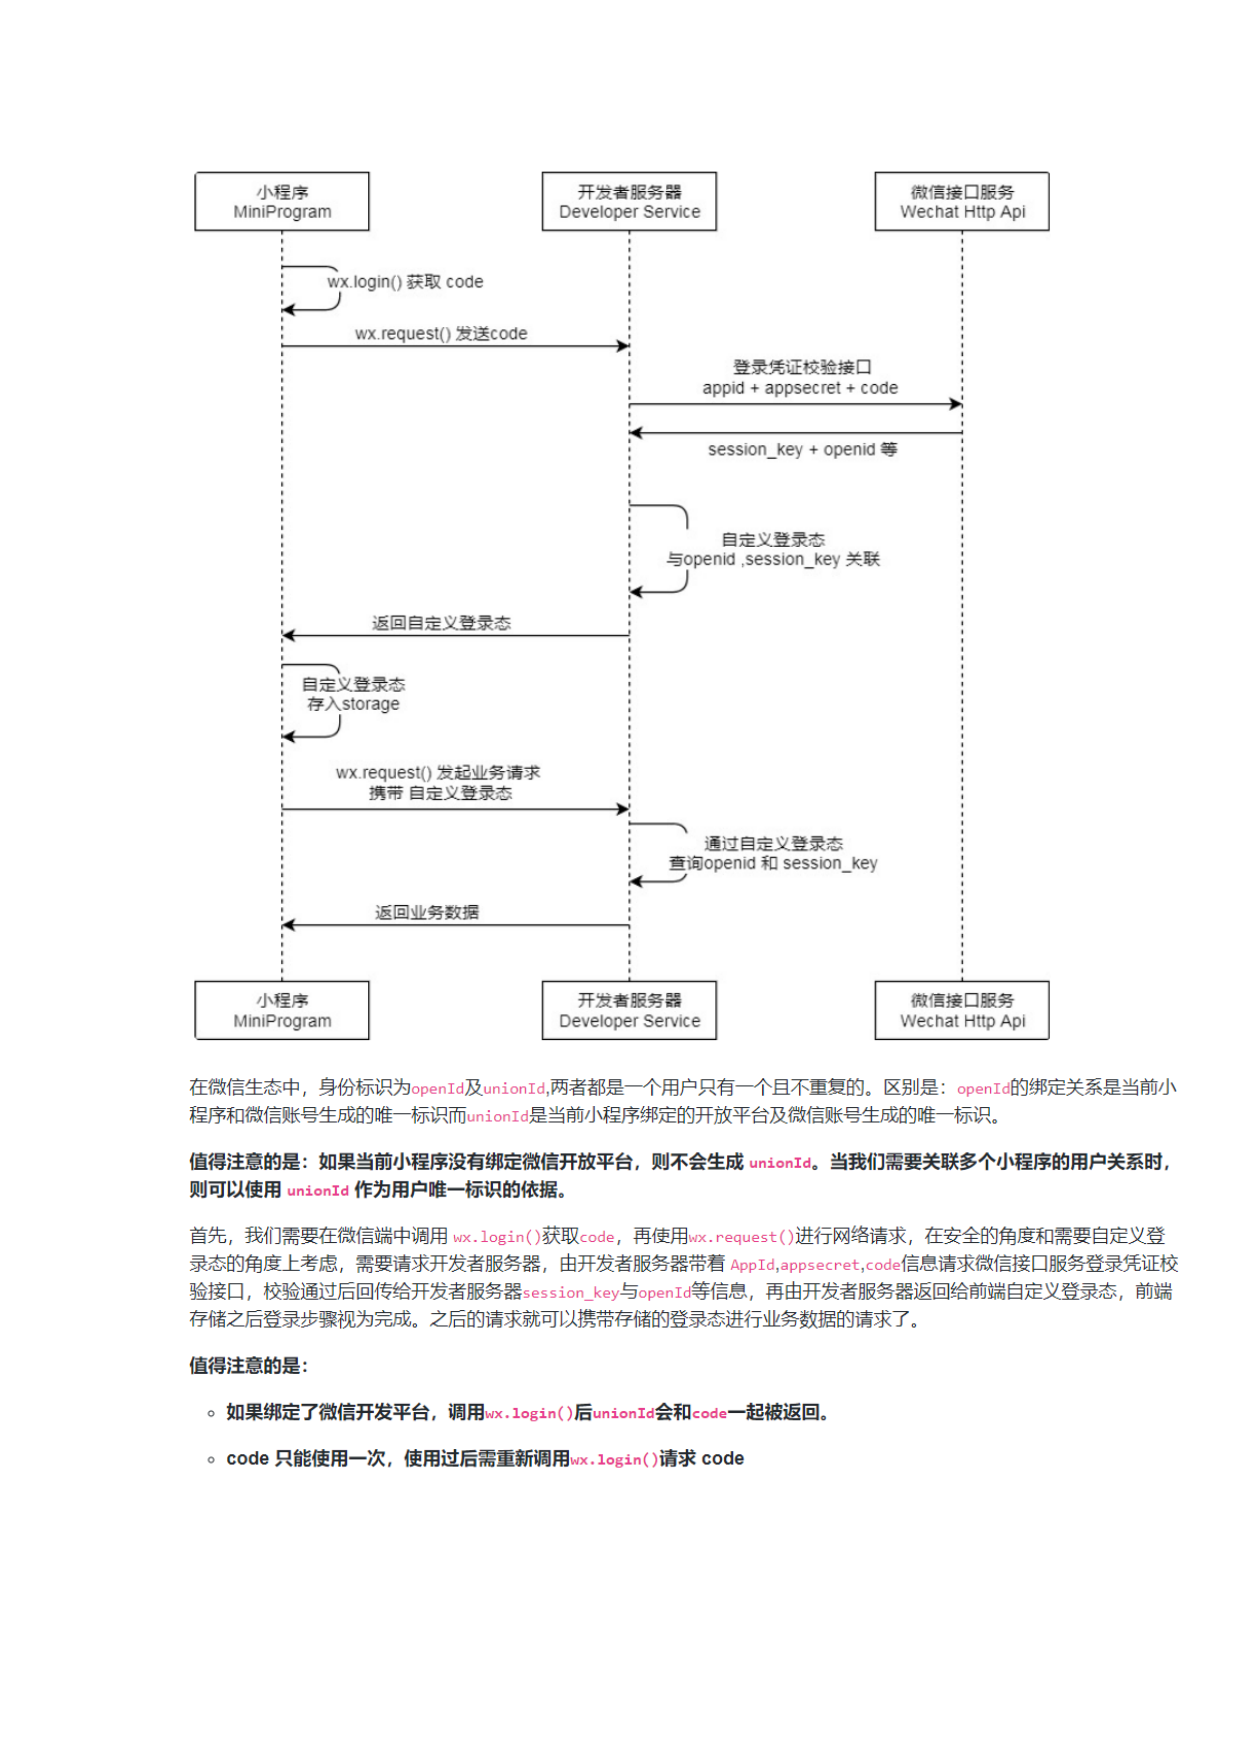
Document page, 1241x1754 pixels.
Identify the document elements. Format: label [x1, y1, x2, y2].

picture [187, 1072, 1181, 1479]
picture [187, 162, 1053, 1053]
